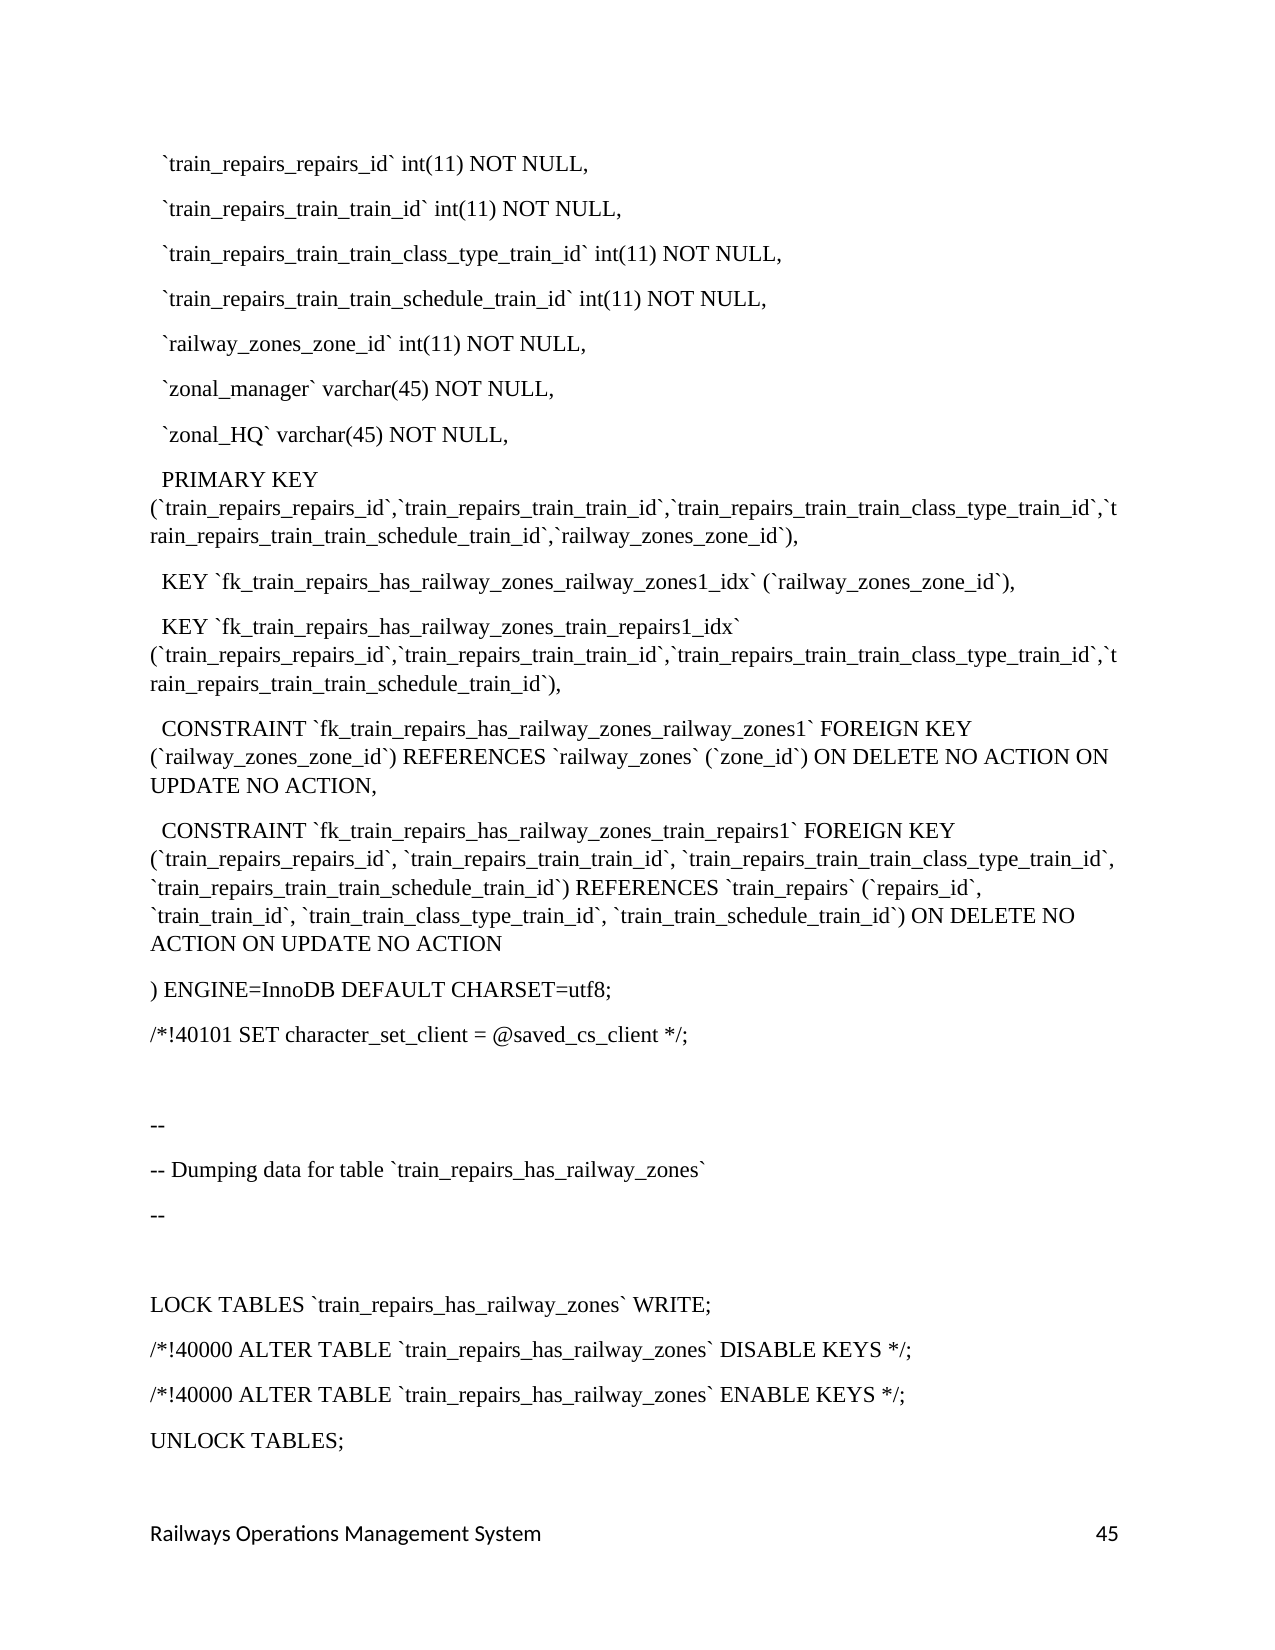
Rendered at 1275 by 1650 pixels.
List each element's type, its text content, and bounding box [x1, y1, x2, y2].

text `train_repairs_train_train_class_type_train_id` int(11) NOT NULL, [150, 240, 1125, 267]
text CONSTRAINT `fk_train_repairs_has_railway_zones_railway_zones1` FOREIGN KEY (`railway_zones_zone_id`) REFERENCES `railway_zones` (`zone_id`) ON DELETE NO ACTION ON UPDATE NO ACTION, [150, 715, 1125, 798]
text `zonal_manager` varchar(45) NOT NULL, [150, 376, 1125, 402]
text /*!40101 SET character_set_client = @saved_cs_client */; [150, 1021, 1125, 1047]
text KEY `fk_train_repairs_has_railway_zones_railway_zones1_idx` (`railway_zones_zone_id`), [150, 568, 1125, 594]
text -- [150, 1111, 1125, 1137]
text /*!40000 ALTER TABLE `train_repairs_has_railway_zones` DISABLE KEYS */; [150, 1336, 1125, 1363]
text `train_repairs_train_train_schedule_train_id` int(11) NOT NULL, [150, 285, 1125, 312]
text PRIMARY KEY (`train_repairs_repairs_id`,`train_repairs_train_train_id`,`train_repairs_train_train_class_type_train_id`,`train_repairs_train_train_schedule_train_id`,`railway_zones_zone_id`), [150, 466, 1125, 549]
text LOCK TABLES `train_repairs_has_railway_zones` WRITE; [150, 1291, 1125, 1318]
text `train_repairs_repairs_id` int(11) NOT NULL, [150, 150, 1125, 176]
text /*!40000 ALTER TABLE `train_repairs_has_railway_zones` ENABLE KEYS */; [150, 1382, 1125, 1408]
text UNLOCK TABLES; [150, 1427, 1125, 1453]
text ) ENGINE=InnoDB DEFAULT CHARSET=utf8; [150, 976, 1125, 1002]
text -- [150, 1201, 1125, 1227]
text -- Dumping data for table `train_repairs_has_railway_zones` [150, 1156, 1125, 1182]
text CONSTRAINT `fk_train_repairs_has_railway_zones_train_repairs1` FOREIGN KEY (`train_repairs_repairs_id`, `train_repairs_train_train_id`, `train_repairs_train_train_class_type_train_id`, `train_repairs_train_train_schedule_train_id`) REFERENCES `train_repairs` (`repairs_id`, `train_train_id`, `train_train_class_type_train_id`, `train_train_schedule_train_id`) ON DELETE NO ACTION ON UPDATE NO ACTION [150, 817, 1125, 957]
text `railway_zones_zone_id` int(11) NOT NULL, [150, 330, 1125, 357]
text KEY `fk_train_repairs_has_railway_zones_train_repairs1_idx` (`train_repairs_repairs_id`,`train_repairs_train_train_id`,`train_repairs_train_train_class_type_train_id`,`train_repairs_train_train_schedule_train_id`), [150, 613, 1125, 696]
text `zonal_HQ` varchar(45) NOT NULL, [150, 421, 1125, 447]
text `train_repairs_train_train_id` int(11) NOT NULL, [150, 195, 1125, 221]
